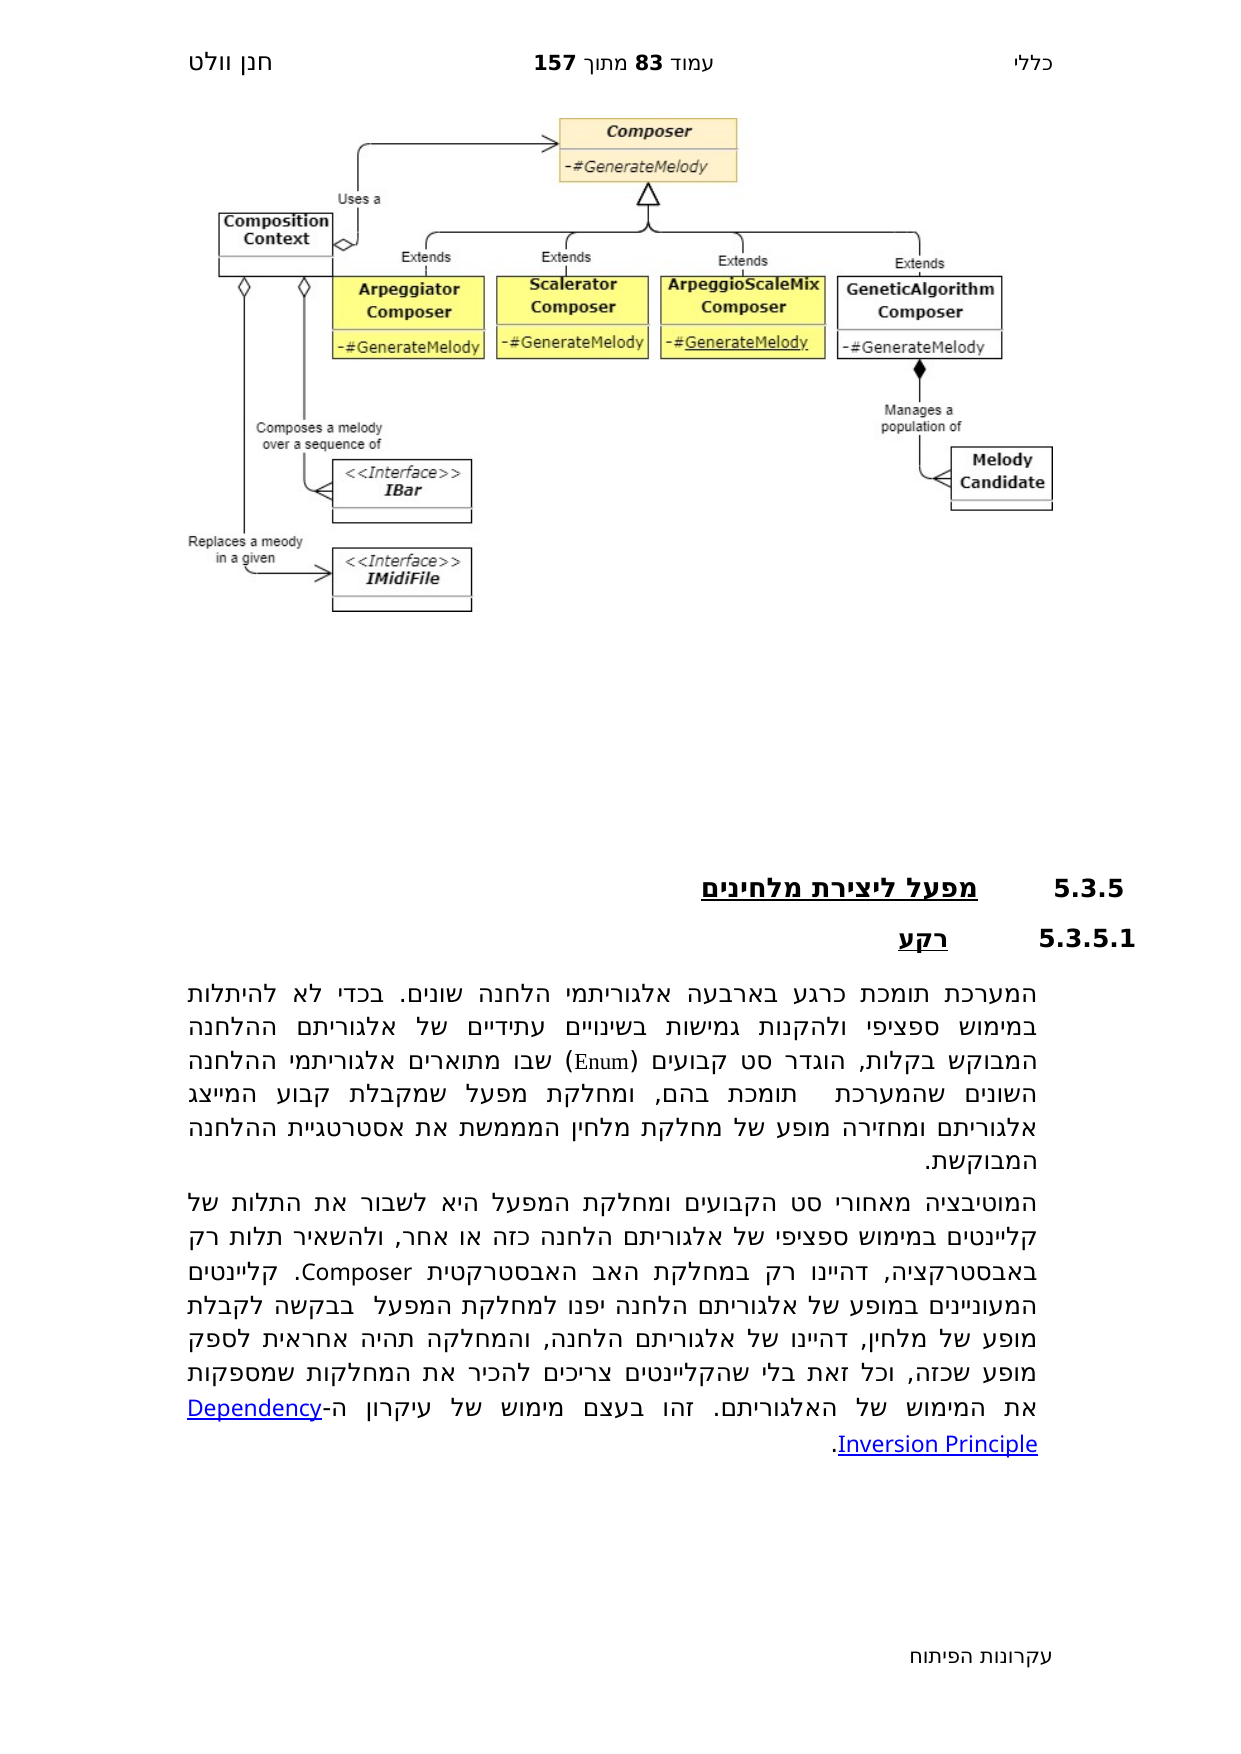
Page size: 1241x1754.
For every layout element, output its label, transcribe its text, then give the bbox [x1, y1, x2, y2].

text המערכת תומכת כרגע בארבעה אלגוריתמי הלחנה שונים. בכדי לא להיתלות במימוש ספציפי ולהקנות גמישות בשינויים עתידיים של אלגוריתם ההלחנה המבוקש בקלות, הוגדר סט קבועים (Enum) שבו מתוארים אלגוריתמי ההלחנה השונים שהמערכת תומכת בהם, ומחלקת מפעל שמקבלת קבוע המייצג אלגוריתם ומחזירה מופע של מחלקת מלחין המממשת את אסטרטגיית ההלחנה המבוקשת. [187, 979, 1038, 1176]
text המוטיבציה מאחורי סט הקבועים ומחלקת המפעל היא לשבור את התלות של קליינטים במימוש ספציפי של אלגוריתם הלחנה כזה או אחר, ולהשאיר תלות רק באבסטרקציה, דהיינו רק במחלקת האב האבסטרקטית Composer. קליינטים המעוניינים במופע של אלגוריתם הלחנה יפנו למחלקת המפעל בבקשה לקבלת מופע של מלחין, דהיינו של אלגוריתם הלחנה, והמחלקה תהיה אחראית לספק מופע שכזה, וכל זאת בלי שהקליינטים צריכים להכיר את המחלקות שמספקות את המימוש של האלגוריתם. זהו בעצם מימוש של עיקרון ה-Dependency Inversion Principle. [187, 1188, 1038, 1459]
subtitle רקע [187, 924, 1038, 954]
picture [187, 118, 1053, 612]
subtitle מפעל ליצירת מלחינים [187, 872, 1053, 904]
